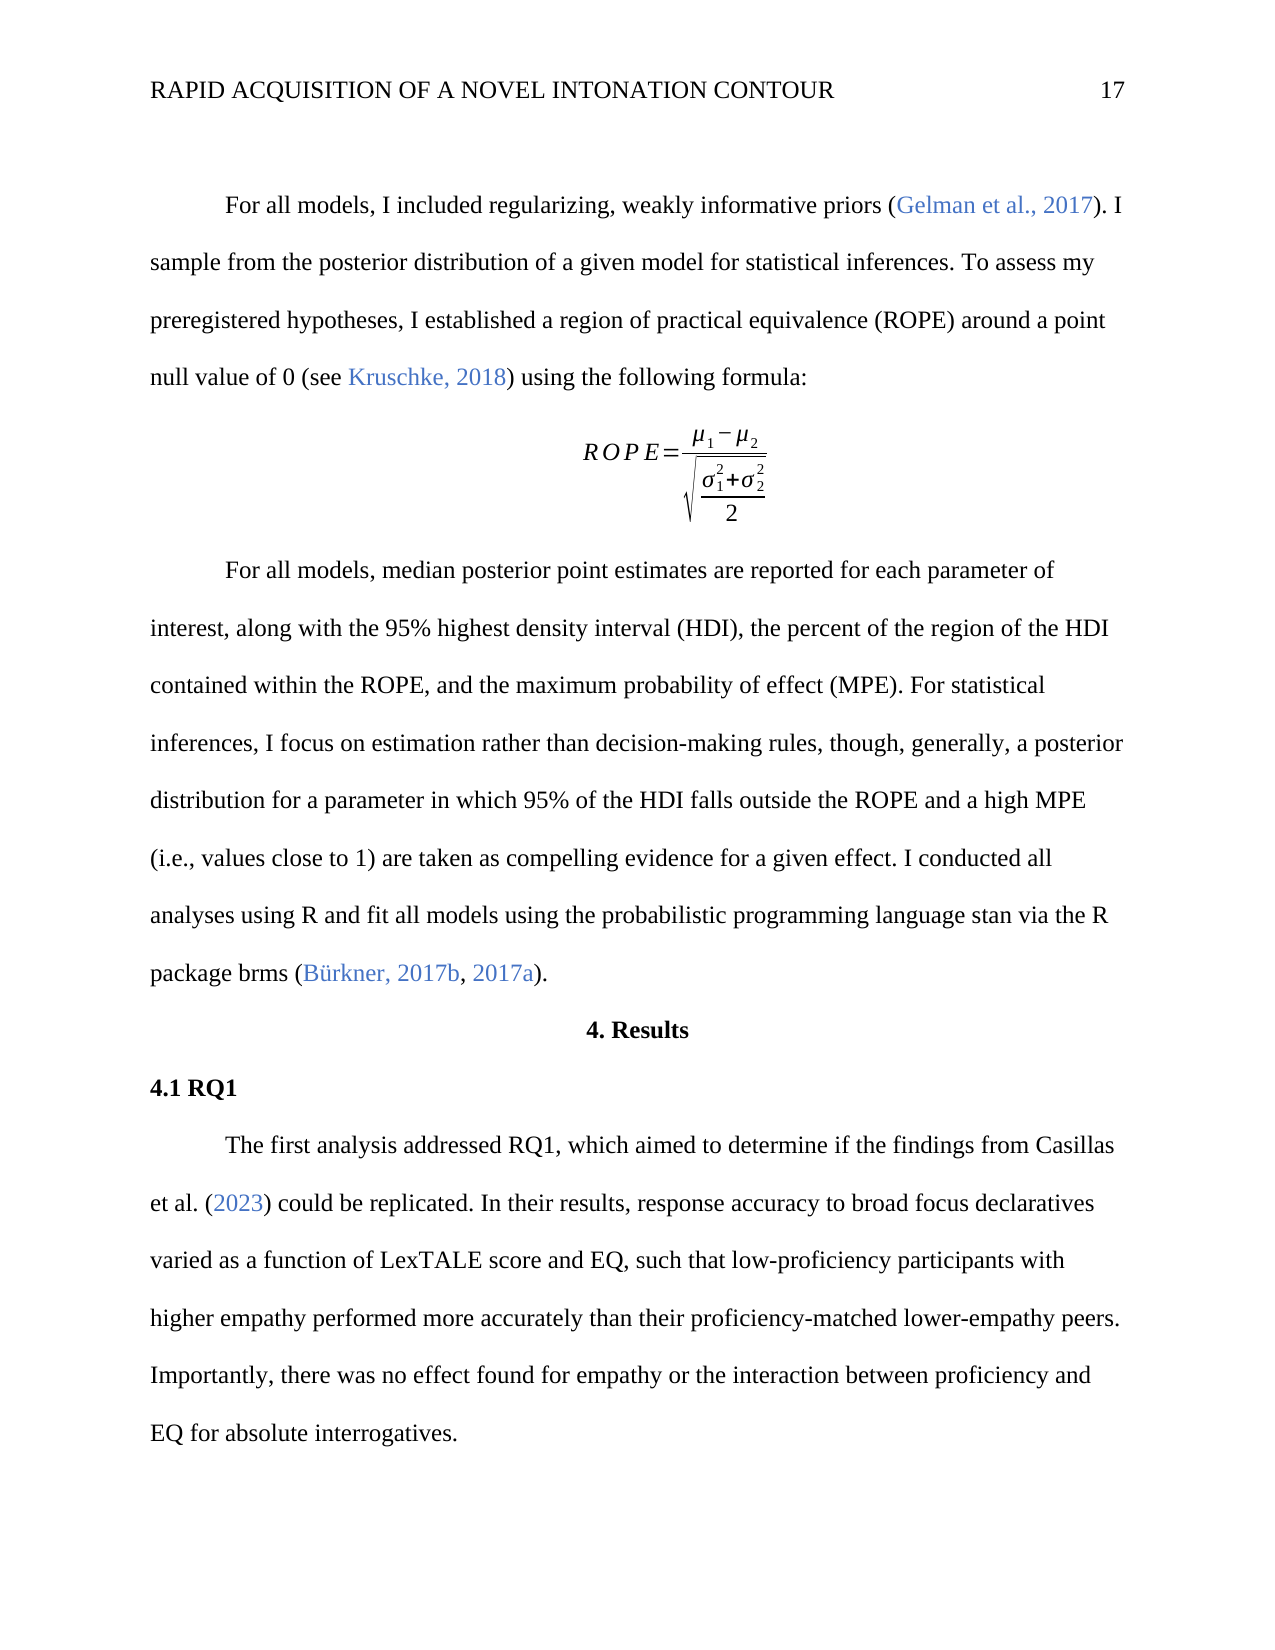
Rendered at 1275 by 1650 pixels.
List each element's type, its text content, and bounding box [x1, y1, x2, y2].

text For all models, I included regularizing, weakly informative priors (Gelman et al., 2017). I sample from the posterior distribution of a given model for statistical inferences. To assess my preregistered hypotheses, I established a region of practical equivalence (ROPE) around a point null value of 0 (see Kruschke, 2018) using the following formula: [150, 190, 1125, 391]
text For all models, median posterior point estimates are reported for each parameter of interest, along with the 95% highest density interval (HDI), the percent of the region of the HDI contained within the ROPE, and the maximum probability of effect (MPE). For statistical inferences, I focus on estimation rather than decision-making rules, though, generally, a posterior distribution for a parameter in which 95% of the HDI falls outside the ROPE and a high MPE (i.e., values close to 1) are taken as compelling evidence for a given effect. I conducted all analyses using R and fit all models using the probabilistic programming language stan via the R package brms (Bürkner, 2017b, 2017a). [150, 556, 1125, 987]
text The first analysis addressed RQ1, which aimed to determine if the findings from Casillas et al. (2023) could be replicated. In their results, response accuracy to broad focus declaratives varied as a function of LexTALE score and EQ, such that low-proficiency participants with higher empathy performed more accurately than their proficiency-matched lower-empathy peers. Importantly, there was no effect found for empathy or the interaction between proficiency and EQ for absolute interrogatives. [150, 1131, 1125, 1447]
subtitle 4. Results [150, 1016, 1125, 1044]
subtitle 4.1 RQ1 [150, 1073, 1125, 1102]
